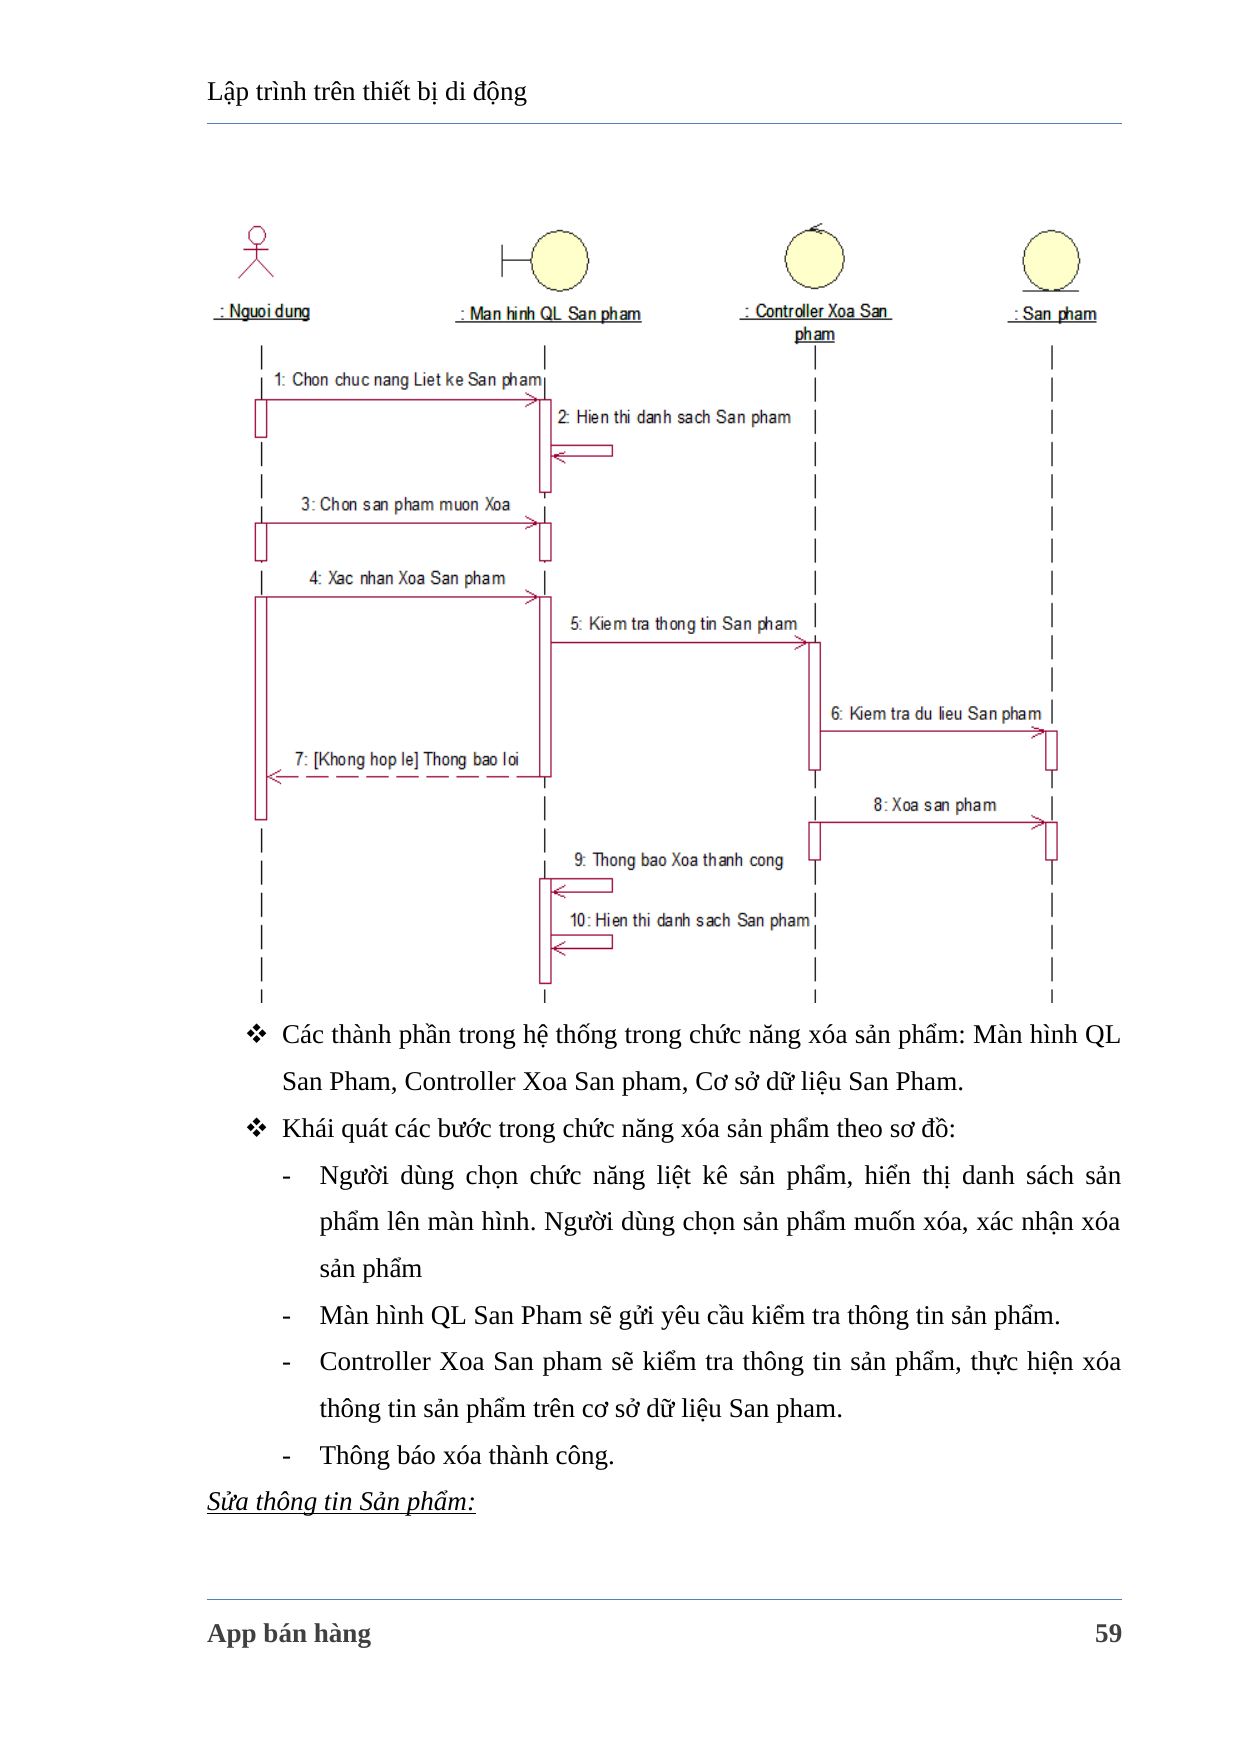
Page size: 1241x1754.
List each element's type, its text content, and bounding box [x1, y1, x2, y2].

list Các thành phần trong hệ thống trong chức năng xóa sản phẩm: Màn hình QL San Pham, Controller Xoa San pham, Cơ sở dữ liệu San Pham. [244, 1018, 1122, 1096]
list Controller Xoa San pham sẽ kiểm tra thông tin sản phẩm, thực hiện xóa thông tin sản phẩm trên cơ sở dữ liệu San pham. [282, 1346, 1122, 1423]
list Khái quát các bước trong chức năng xóa sản phẩm theo sơ đồ: [244, 1112, 1122, 1143]
list Người dùng chọn chức năng liệt kê sản phẩm, hiển thị danh sách sản phẩm lên màn hình. Người dùng chọn sản phẩm muốn xóa, xác nhận xóa sản phẩm [282, 1159, 1122, 1283]
list Thông báo xóa thành công. [282, 1439, 1122, 1470]
text Sửa thông tin Sản phẩm: [207, 1486, 1122, 1517]
picture [206, 206, 1148, 1003]
list Màn hình QL San Pham sẽ gửi yêu cầu kiểm tra thông tin sản phẩm. [282, 1299, 1122, 1330]
